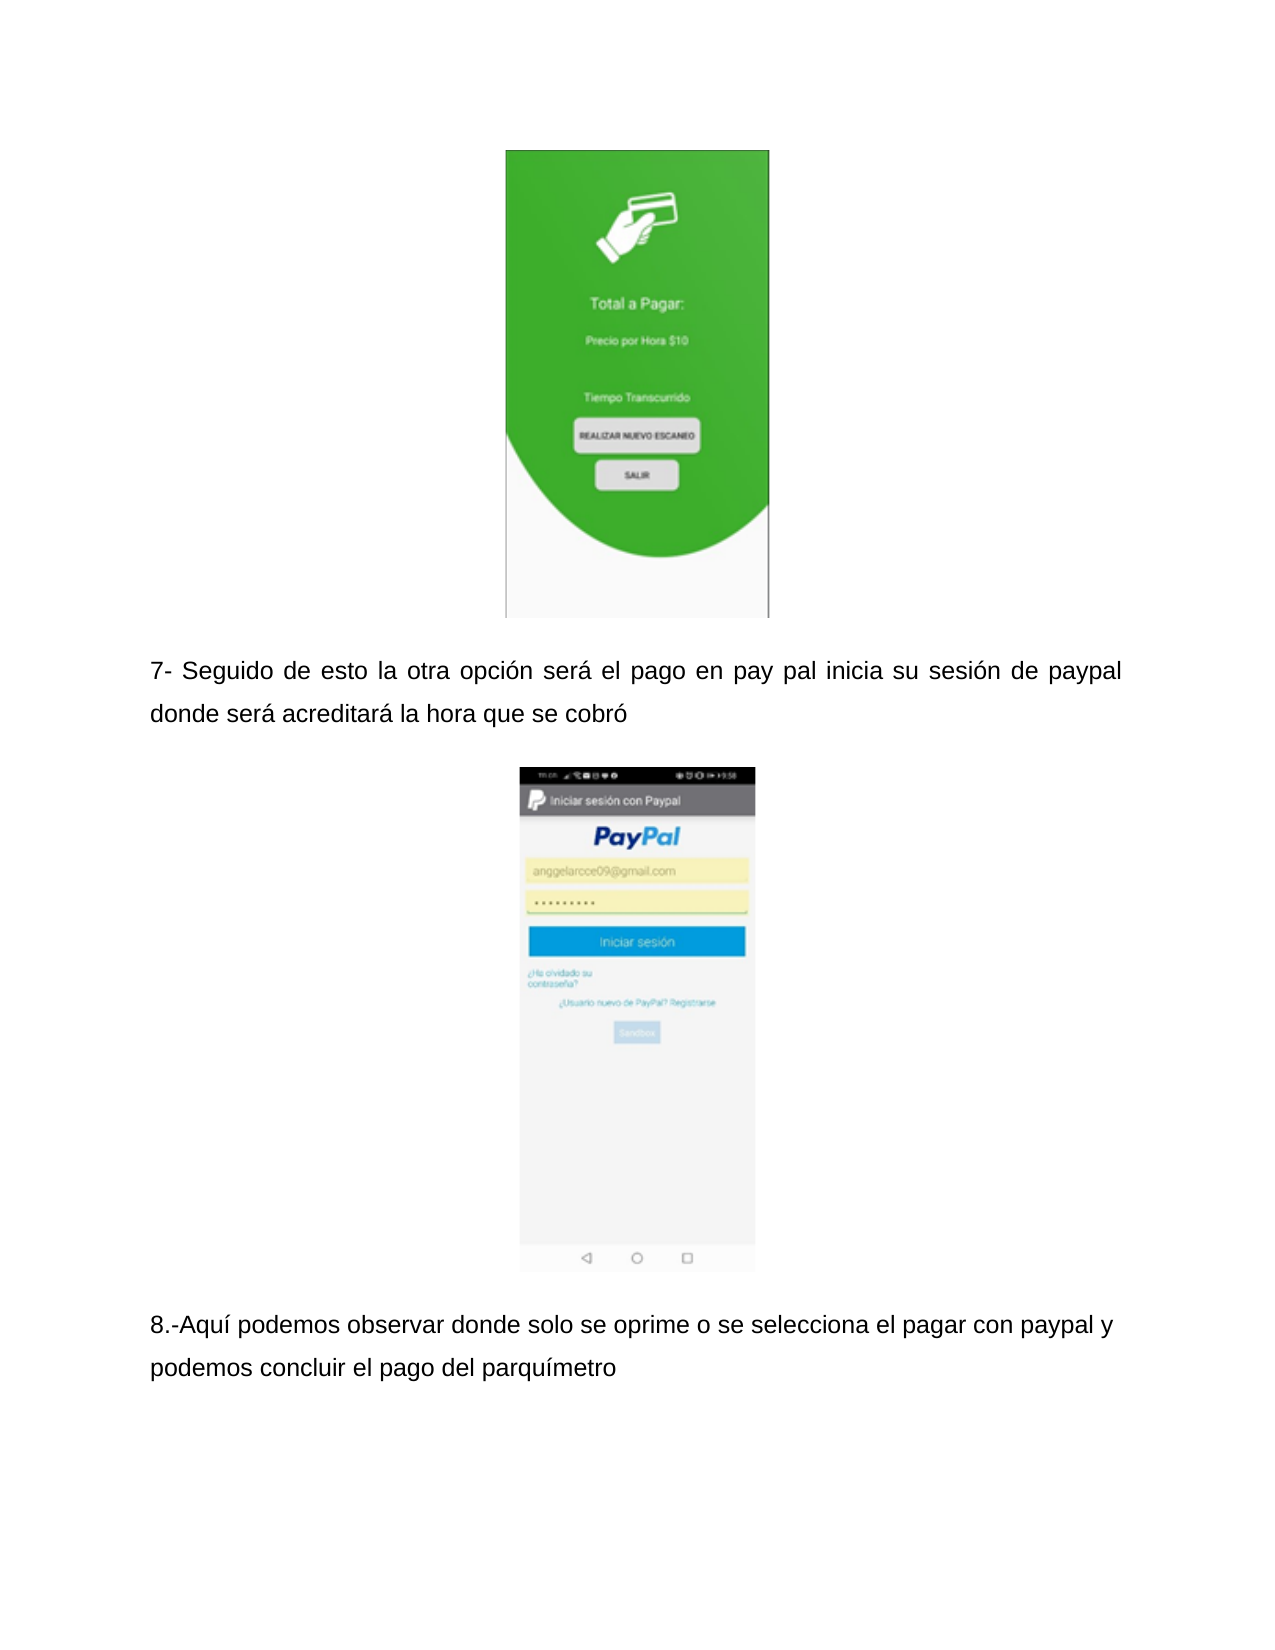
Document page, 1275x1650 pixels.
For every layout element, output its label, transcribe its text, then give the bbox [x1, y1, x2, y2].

text 8.-Aquí podemos observar donde solo se oprime o se selecciona el pagar con paypal y podemos concluir el pago del parquímetro [150, 1310, 1125, 1382]
picture [505, 150, 770, 618]
picture [519, 767, 756, 1272]
text 7- Seguido de esto la otra opción será el pago en pay pal inicia su sesión de paypal donde será acreditará la hora que se cobró [150, 656, 1125, 728]
